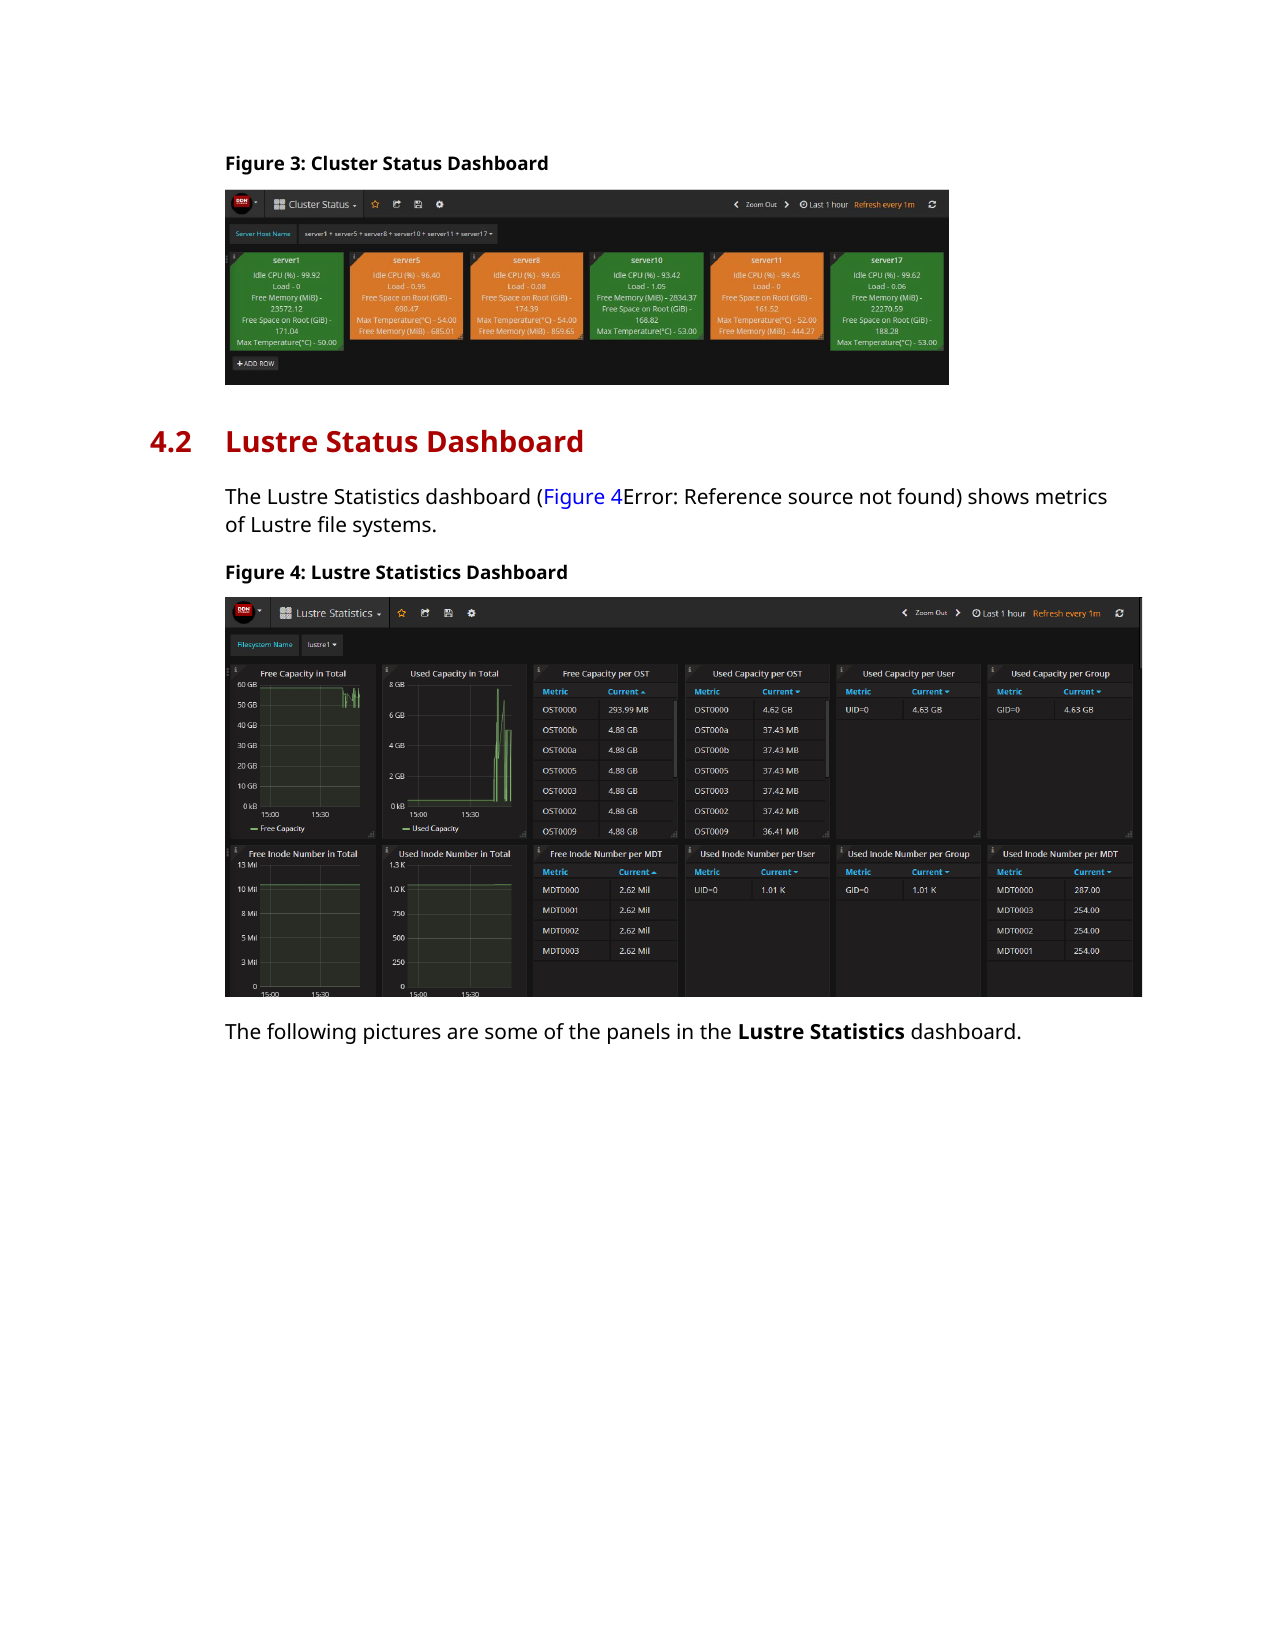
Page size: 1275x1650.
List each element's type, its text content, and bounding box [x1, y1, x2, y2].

text Figure 4: Lustre Statistics Dashboard [225, 560, 1125, 585]
text The following pictures are some of the panels in the Lustre Statistics dashboard. [225, 1017, 1125, 1046]
picture [225, 597, 1143, 997]
subtitle Lustre Status Dashboard [150, 421, 1125, 461]
text Figure 3: Cluster Status Dashboard [225, 150, 1125, 176]
picture [225, 189, 949, 385]
